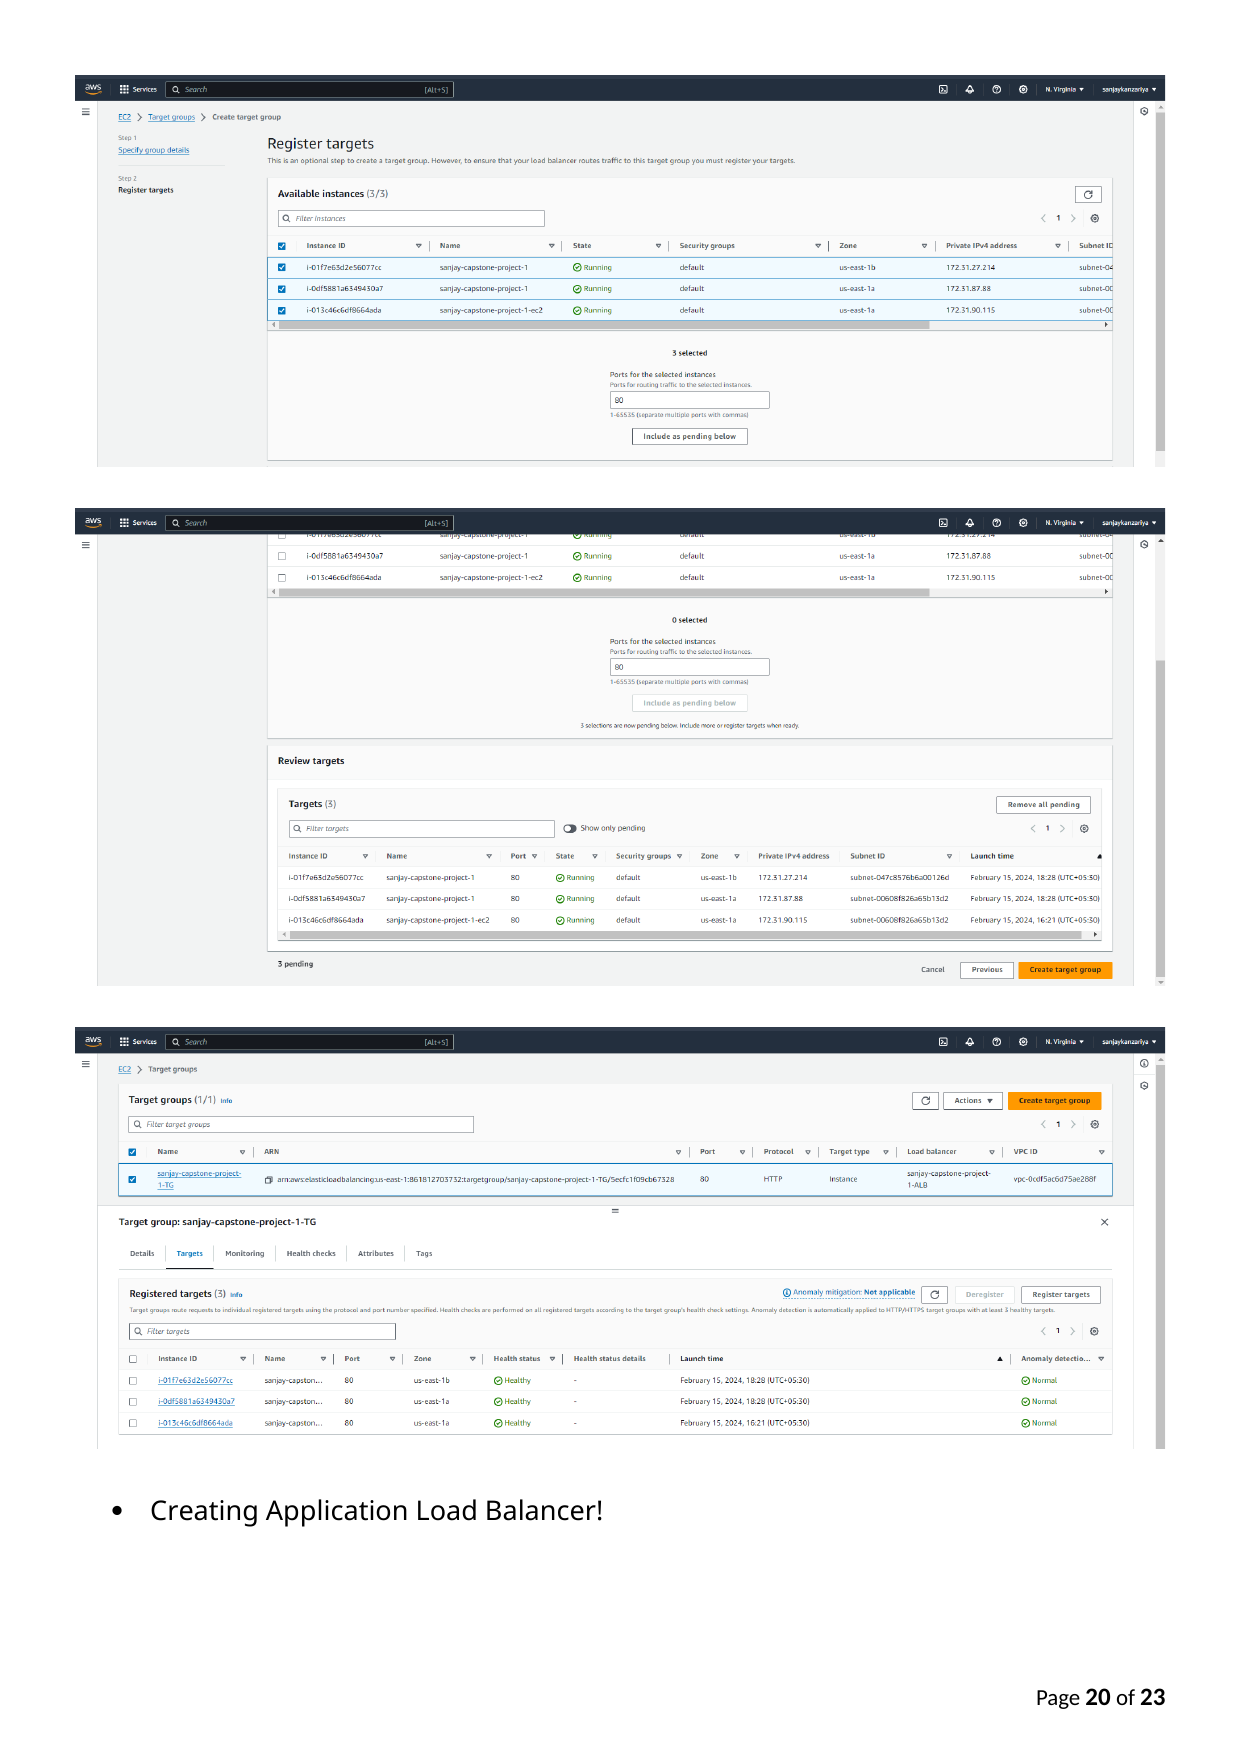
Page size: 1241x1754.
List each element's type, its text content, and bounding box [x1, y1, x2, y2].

picture [75, 508, 1166, 986]
picture [75, 75, 1166, 467]
picture [75, 1027, 1166, 1449]
list Creating Application Load Balancer! [112, 1491, 1165, 1528]
